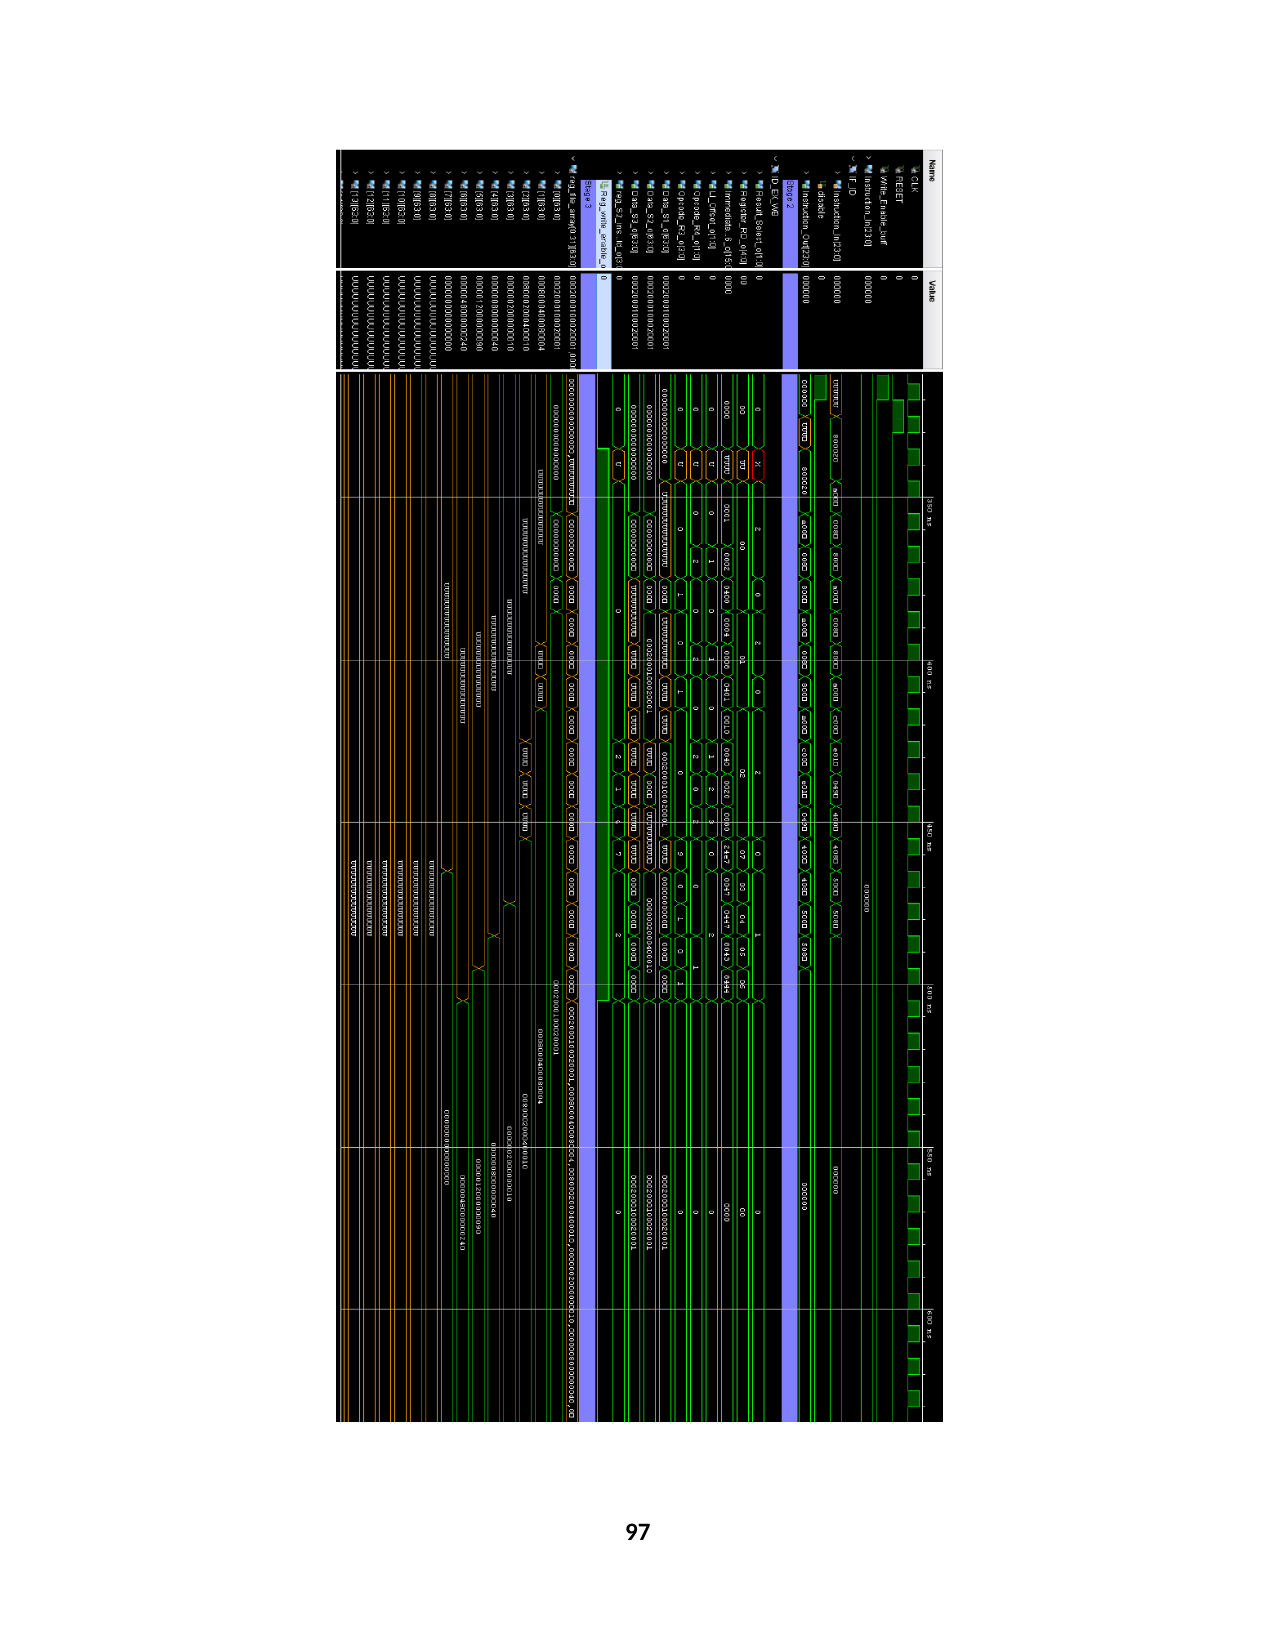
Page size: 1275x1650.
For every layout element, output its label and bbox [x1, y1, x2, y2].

picture [336, 151, 943, 1421]
